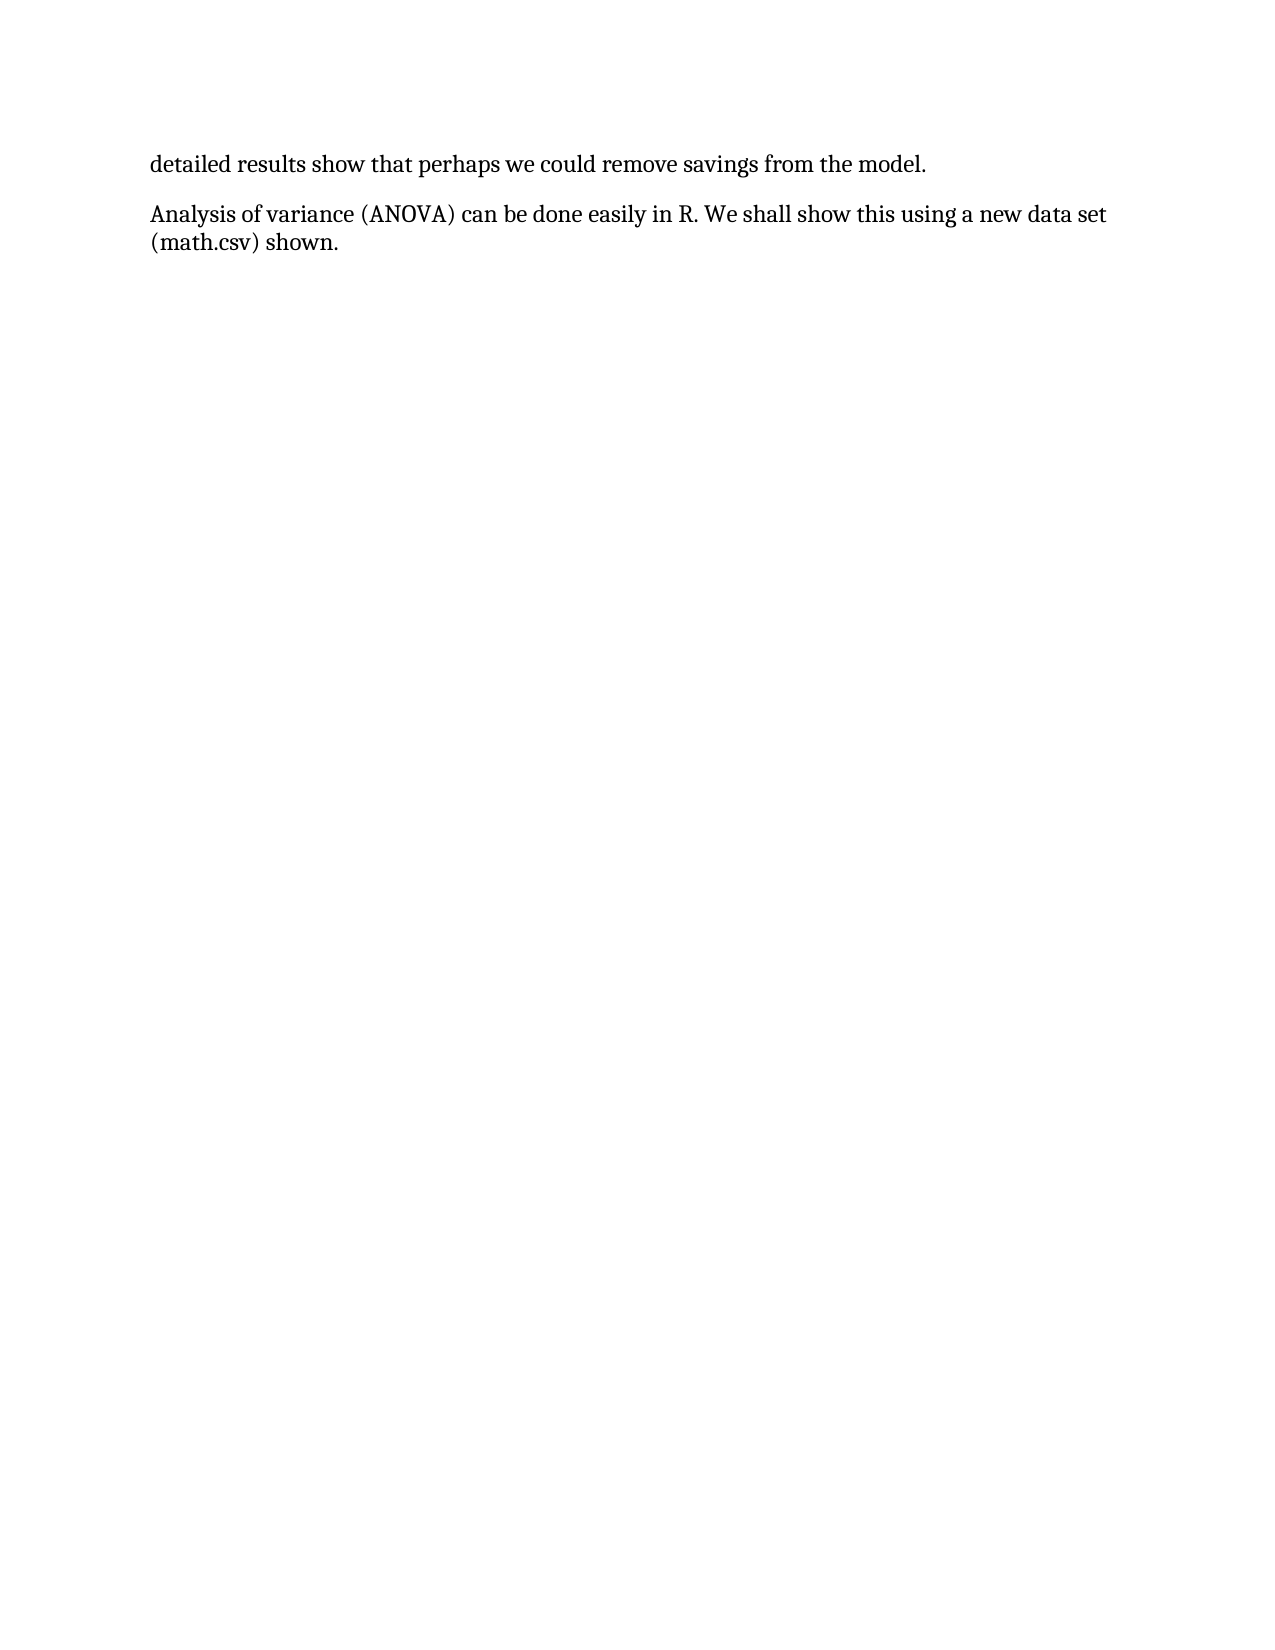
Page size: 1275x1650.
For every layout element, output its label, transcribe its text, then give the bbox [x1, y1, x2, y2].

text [150, 150, 1125, 179]
text Analysis of variance (ANOVA) can be done easily in R. We shall show this using a new data set (math.csv) shown. [150, 199, 1125, 257]
